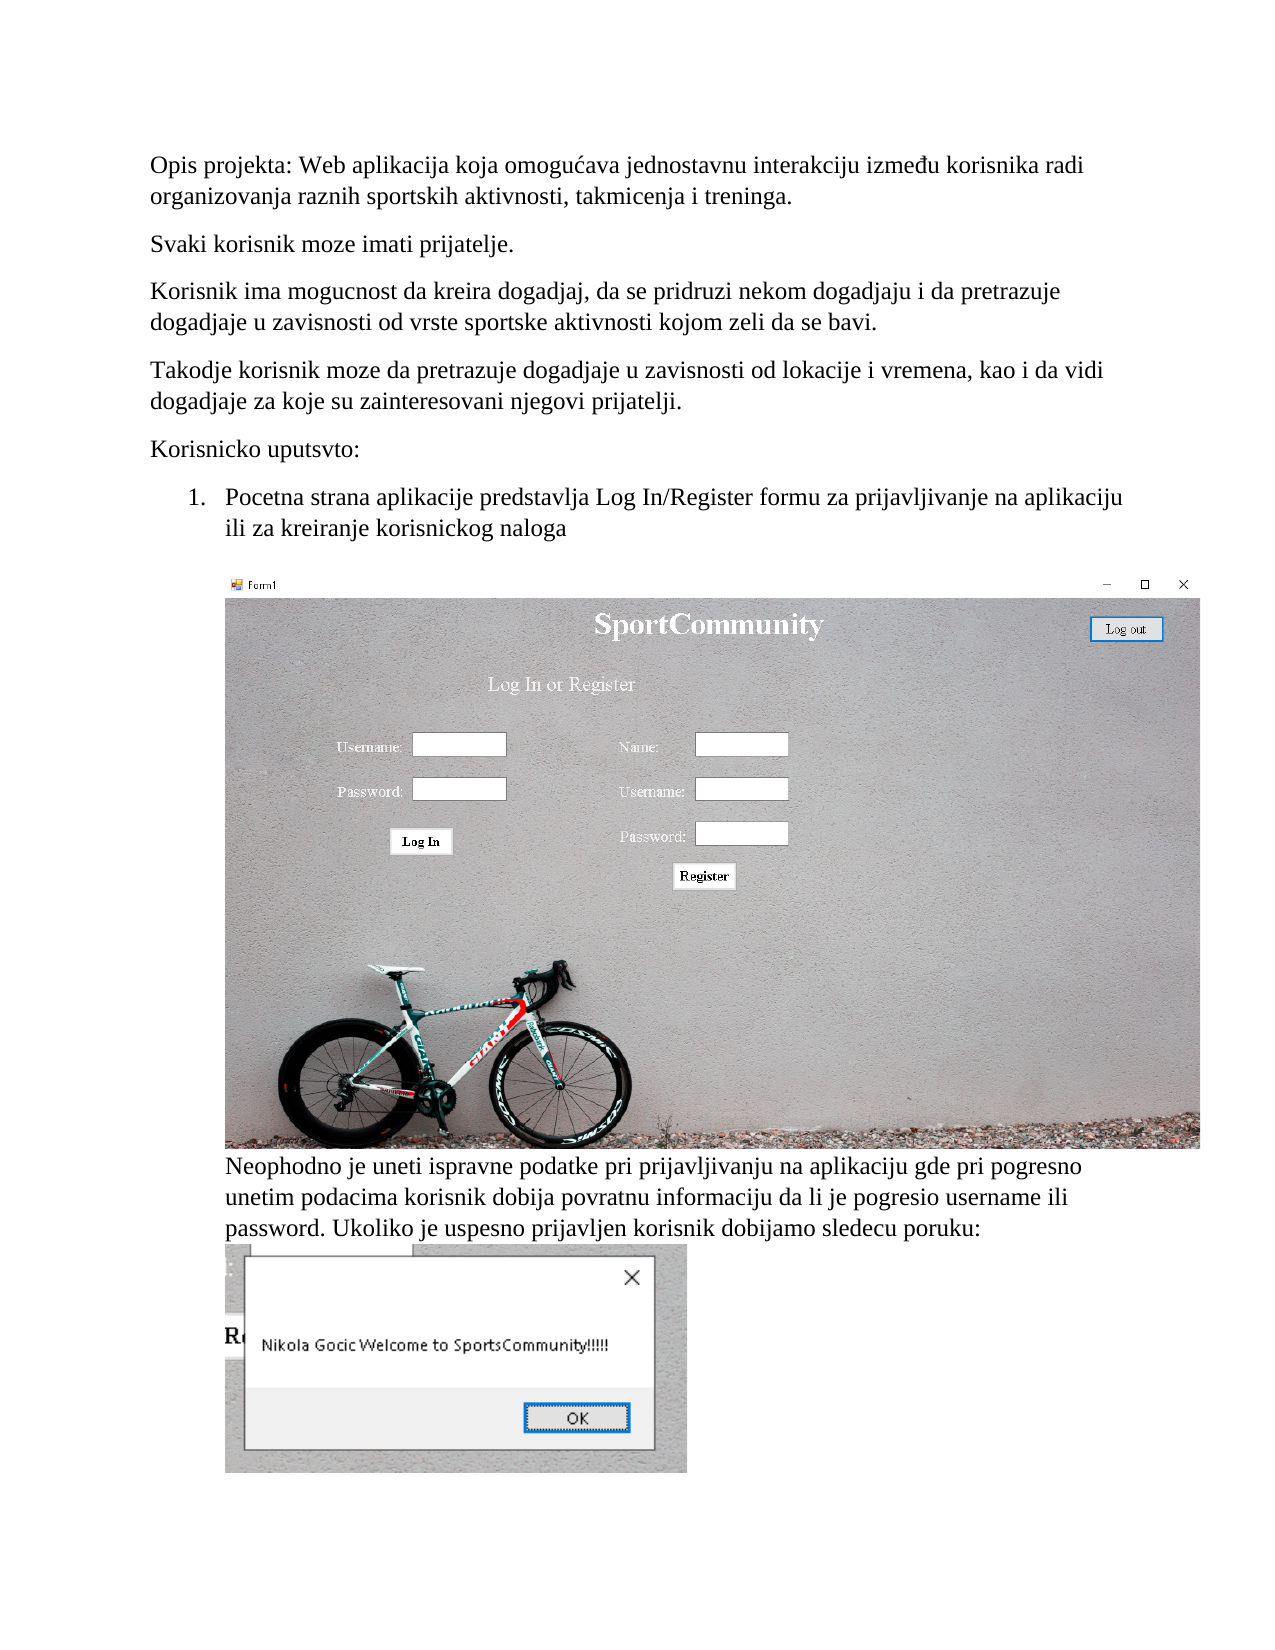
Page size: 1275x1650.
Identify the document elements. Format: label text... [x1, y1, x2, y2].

picture [225, 574, 1200, 1149]
text Svaki korisnik moze imati prijatelje. [150, 229, 1125, 257]
text Takodje korisnik moze da pretrazuje dogadjaje u zavisnosti od lokacije i vremena, kao i da vidi dogadjaje za koje su zainteresovani njegovi prijatelji. [150, 355, 1125, 415]
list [187, 482, 1125, 1472]
picture [225, 1244, 688, 1473]
text Opis projekta: Web aplikacija koja omogućava jednostavnu interakciju između korisnika radi organizovanja raznih sportskih aktivnosti, takmicenja i treninga. [150, 150, 1125, 210]
text Korisnicko uputsvto: [150, 434, 1125, 463]
text Korisnik ima mogucnost da kreira dogadjaj, da se pridruzi nekom dogadjaju i da pretrazuje dogadjaje u zavisnosti od vrste sportske aktivnosti kojom zeli da se bavi. [150, 276, 1125, 336]
